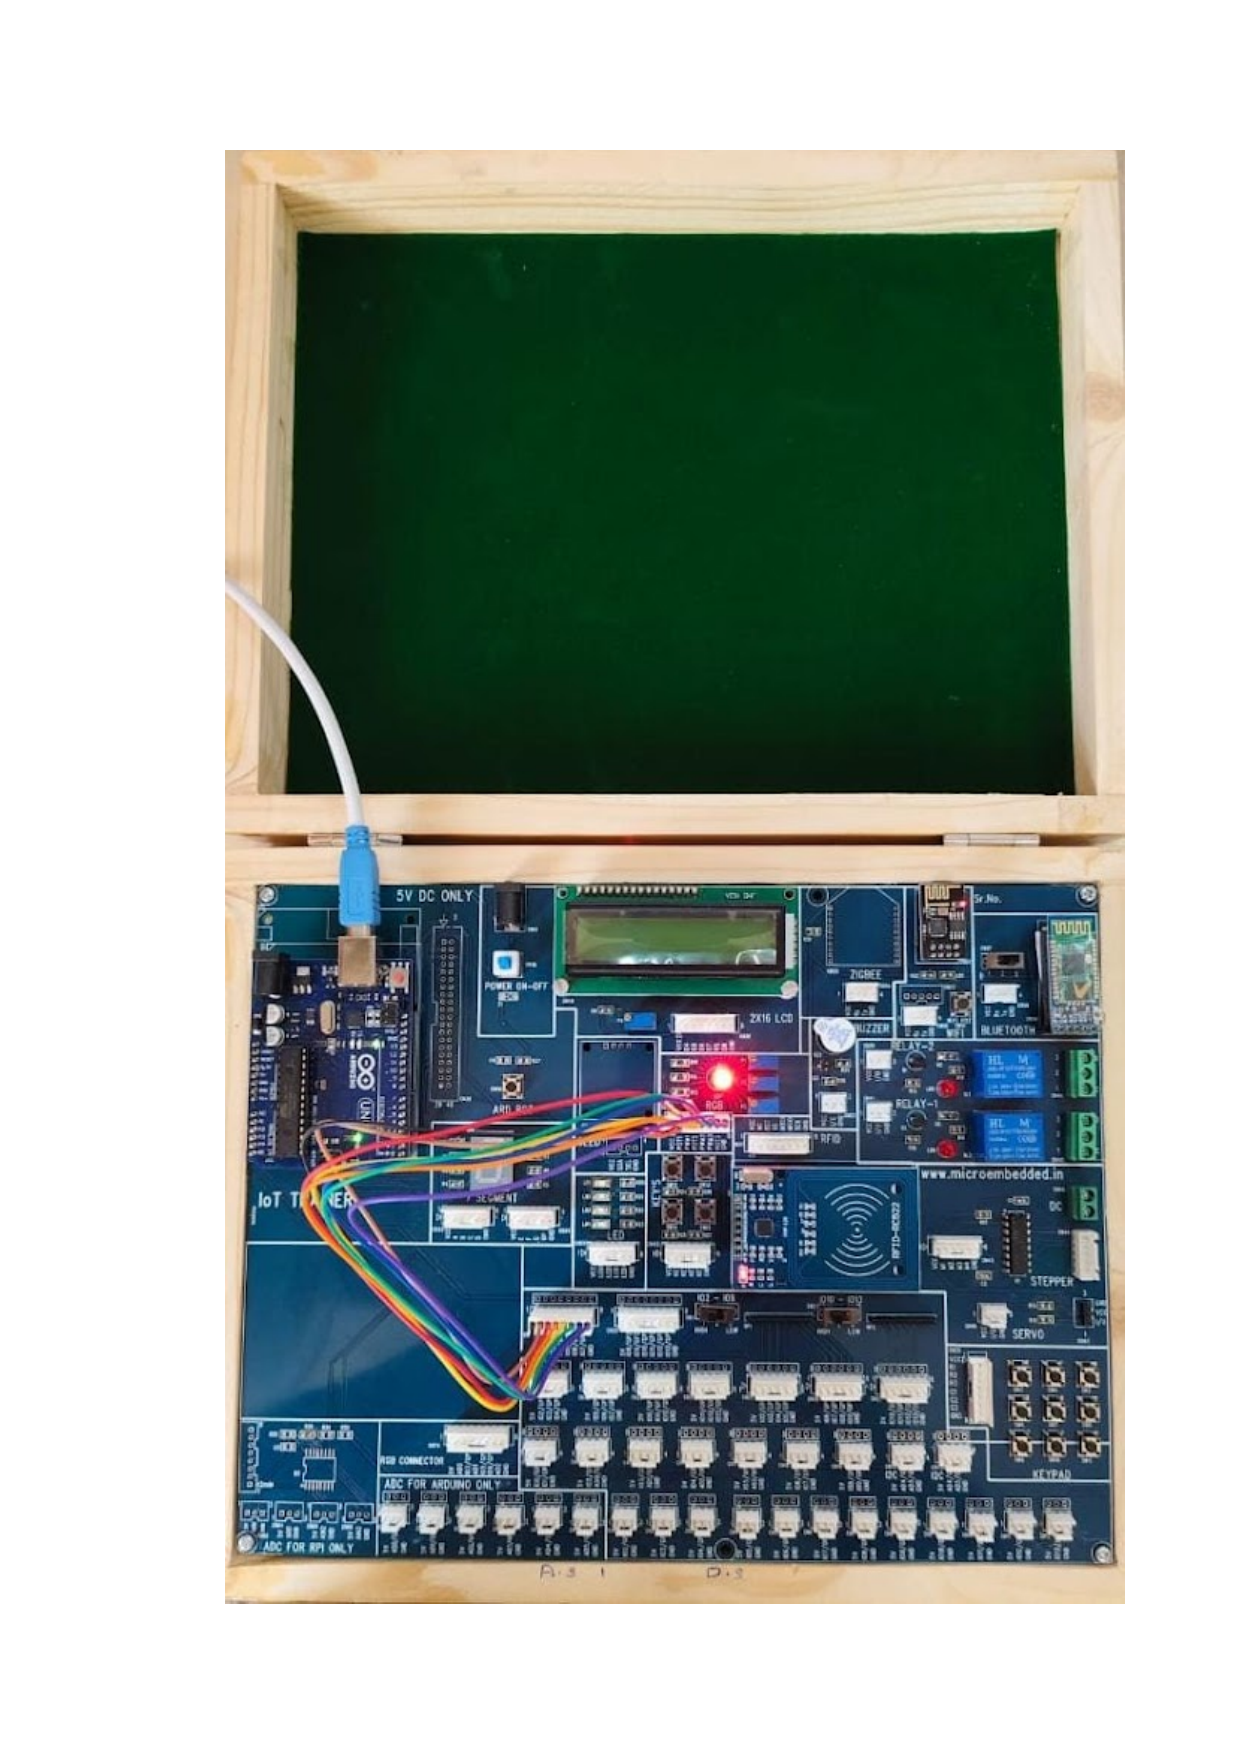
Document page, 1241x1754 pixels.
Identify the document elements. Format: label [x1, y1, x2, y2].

picture [225, 150, 1125, 1604]
